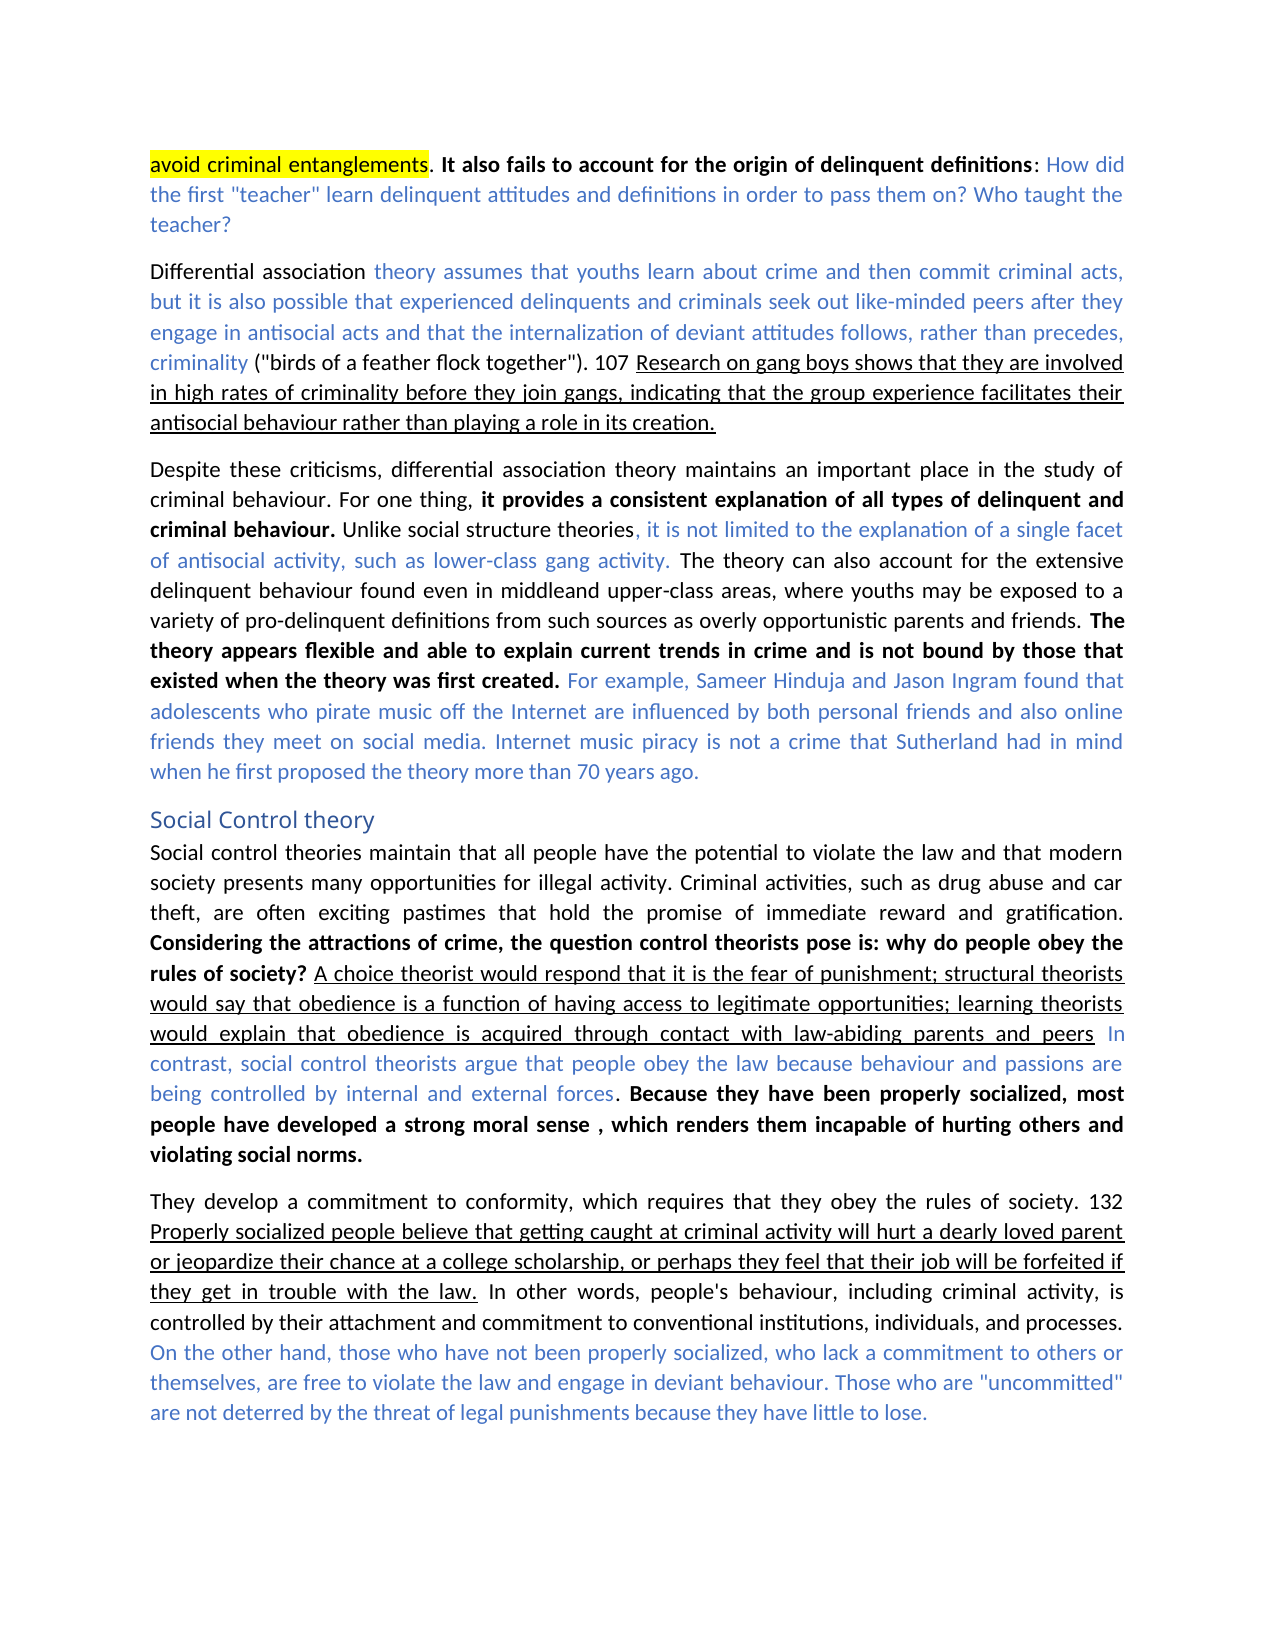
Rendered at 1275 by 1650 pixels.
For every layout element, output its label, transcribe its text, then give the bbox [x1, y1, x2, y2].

text They develop a commitment to conformity, which requires that they obey the rules of society. 132 Properly socialized people believe that getting caught at criminal activity will hurt a dearly loved parent or jeopardize their chance at a college scholarship, or perhaps they feel that their job will be forfeited if they get in trouble with the law. In other words, people's behaviour, including criminal activity, is controlled by their attachment and commitment to conventional institutions, individuals, and processes. On the other hand, those who have not been properly socialized, who lack a commitment to others or themselves, are free to violate the law and engage in deviant behaviour. Those who are "uncommitted" are not deterred by the threat of legal punishments because they have little to lose. [150, 1187, 1125, 1241]
text They develop a commitment to conformity, which requires that they obey the rules of society. 132 Properly socialized people believe that getting caught at criminal activity will hurt a dearly loved parent or jeopardize their chance at a college scholarship, or perhaps they feel that their job will be forfeited if they get in trouble with the law. In other words, people's behaviour, including criminal activity, is controlled by their attachment and commitment to conventional institutions, individuals, and processes. On the other hand, those who have not been properly socialized, who lack a commitment to others or themselves, are free to violate the law and engage in deviant behaviour. Those who are "uncommitted" are not deterred by the threat of legal punishments because they have little to lose. [150, 1273, 1125, 1426]
subtitle Social Control theory [150, 804, 1125, 835]
text Social control theories maintain that all people have the potential to violate the law and that modern society presents many opportunities for illegal activity. Criminal activities, such as drug abuse and car theft, are often exciting pastimes that hold the promise of immediate reward and gratification. Considering the attractions of crime, the question control theorists pose is: why do people obey the rules of society? A choice theorist would respond that it is the fear of punishment; structural theorists would say that obedience is a function of having access to legitimate opportunities; learning theorists would explain that obedience is acquired through contact with law-abiding parents and peers In contrast, social control theorists argue that people obey the law because behaviour and passions are being controlled by internal and external forces. Because they have been properly socialized, most people have developed a strong moral sense , which renders them incapable of hurting others and violating social norms. [150, 838, 1125, 1168]
text Despite these criticisms, differential association theory maintains an important place in the study of criminal behaviour. For one thing, it provides a consistent explanation of all types of delinquent and criminal behaviour. Unlike social structure theories, it is not limited to the explanation of a single facet of antisocial activity, such as lower-class gang activity. The theory can also account for the extensive delinquent behaviour found even in middleand upper-class areas, where youths may be exposed to a variety of pro-delinquent definitions from such sources as overly opportunistic parents and friends. The theory appears flexible and able to explain current trends in crime and is not bound by those that existed when the theory was first created. For example, Sameer Hinduja and Jason Ingram found that adolescents who pirate music off the Internet are influenced by both personal friends and also online friends they meet on social media. Internet music piracy is not a crime that Sutherland had in mind when he first proposed the theory more than 70 years ago. [150, 455, 1125, 785]
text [150, 150, 1125, 238]
text Differential association theory assumes that youths learn about crime and then commit criminal acts, but it is also possible that experienced delinquents and criminals seek out like-minded peers after they engage in antisocial acts and that the internalization of deviant attitudes follows, rather than precedes, criminality ("birds of a feather flock together"). 107 Research on gang boys shows that they are involved in high rates of criminality before they join gangs, indicating that the group experience facilitates their antisocial behaviour rather than playing a role in its creation. [150, 257, 1125, 436]
